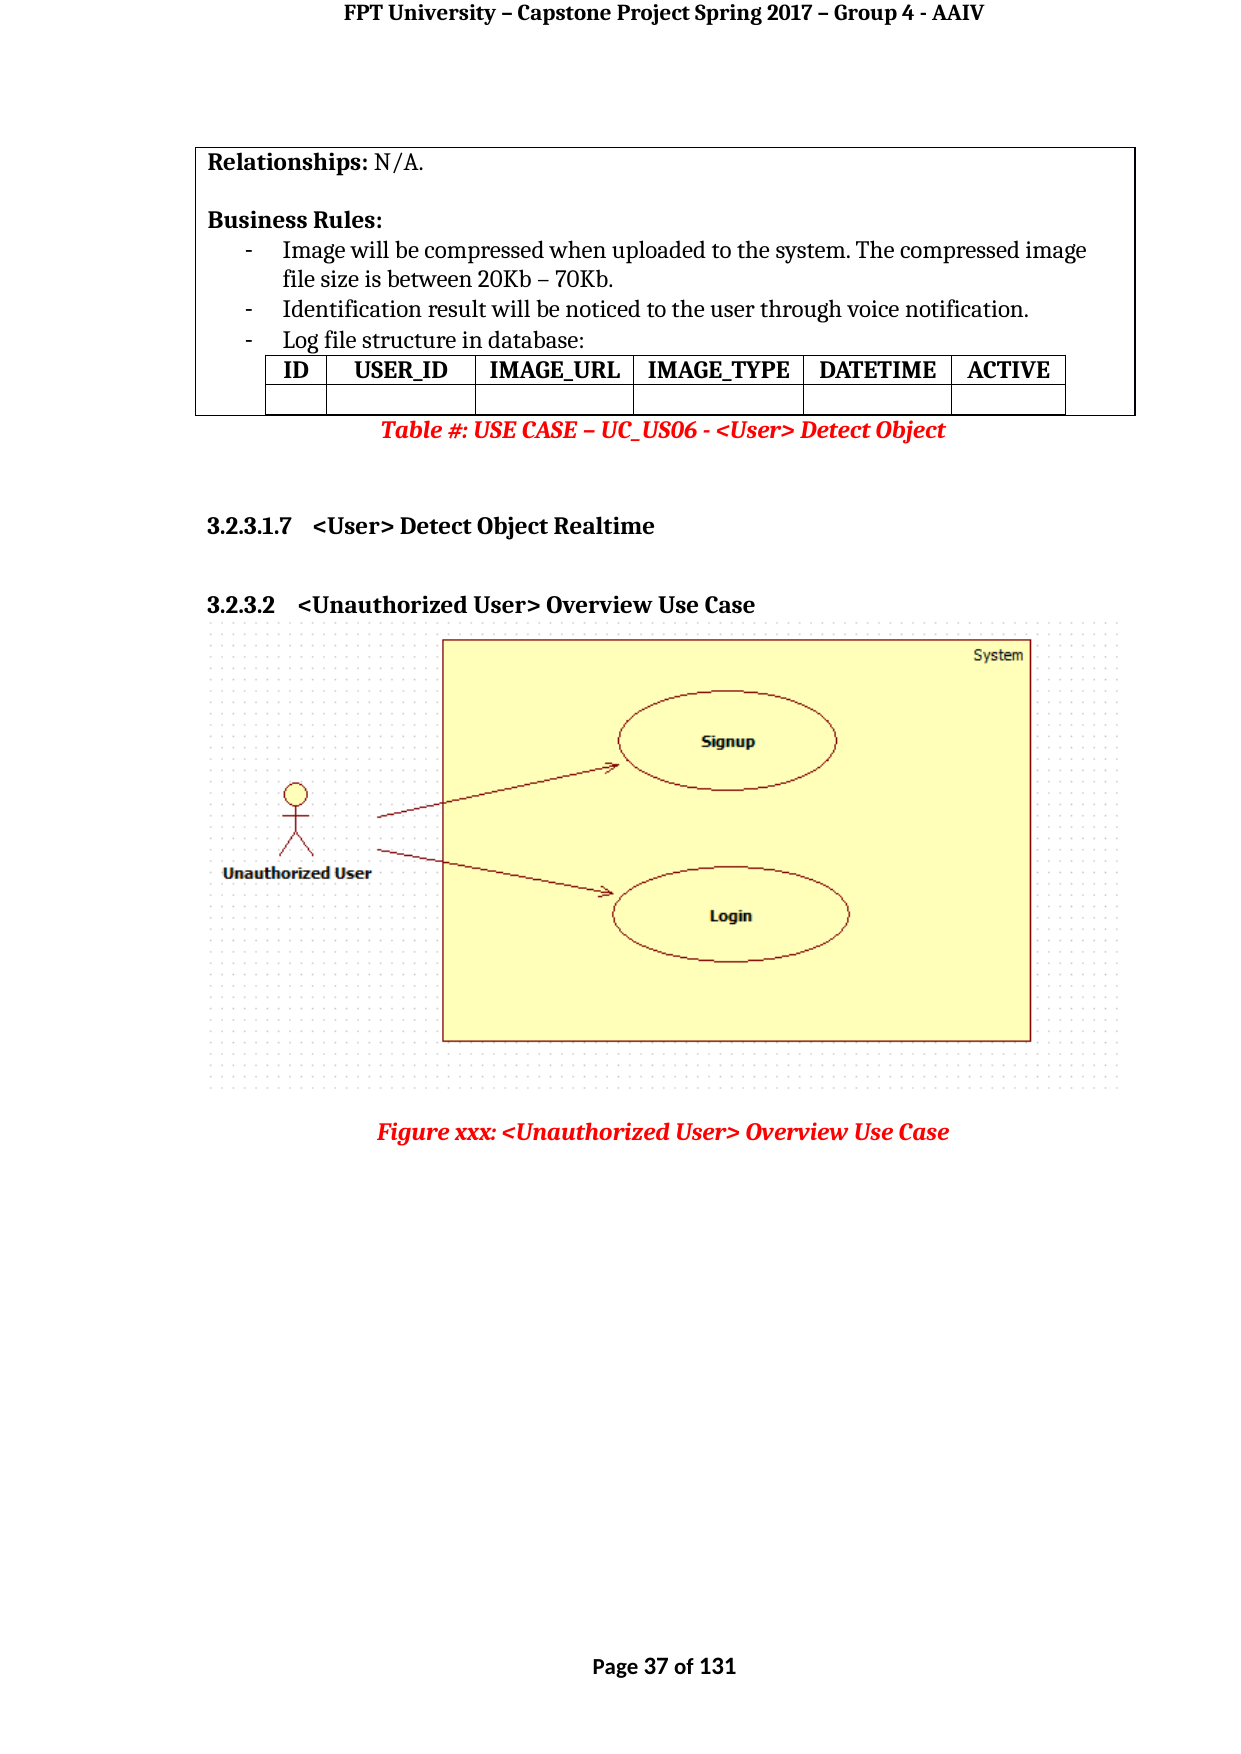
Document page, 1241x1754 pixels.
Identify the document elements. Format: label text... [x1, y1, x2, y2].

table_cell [196, 148, 1134, 415]
subtitle <Unauthorized User> Overview Use Case [207, 591, 1122, 619]
subtitle <User> Detect Object Realtime [207, 512, 1122, 541]
picture [207, 621, 1122, 1096]
text Table #: USE CASE – UC_US06 - <User> Detect Object [207, 416, 1122, 445]
text Figure xxx: <Unauthorized User> Overview Use Case [207, 1118, 1122, 1147]
